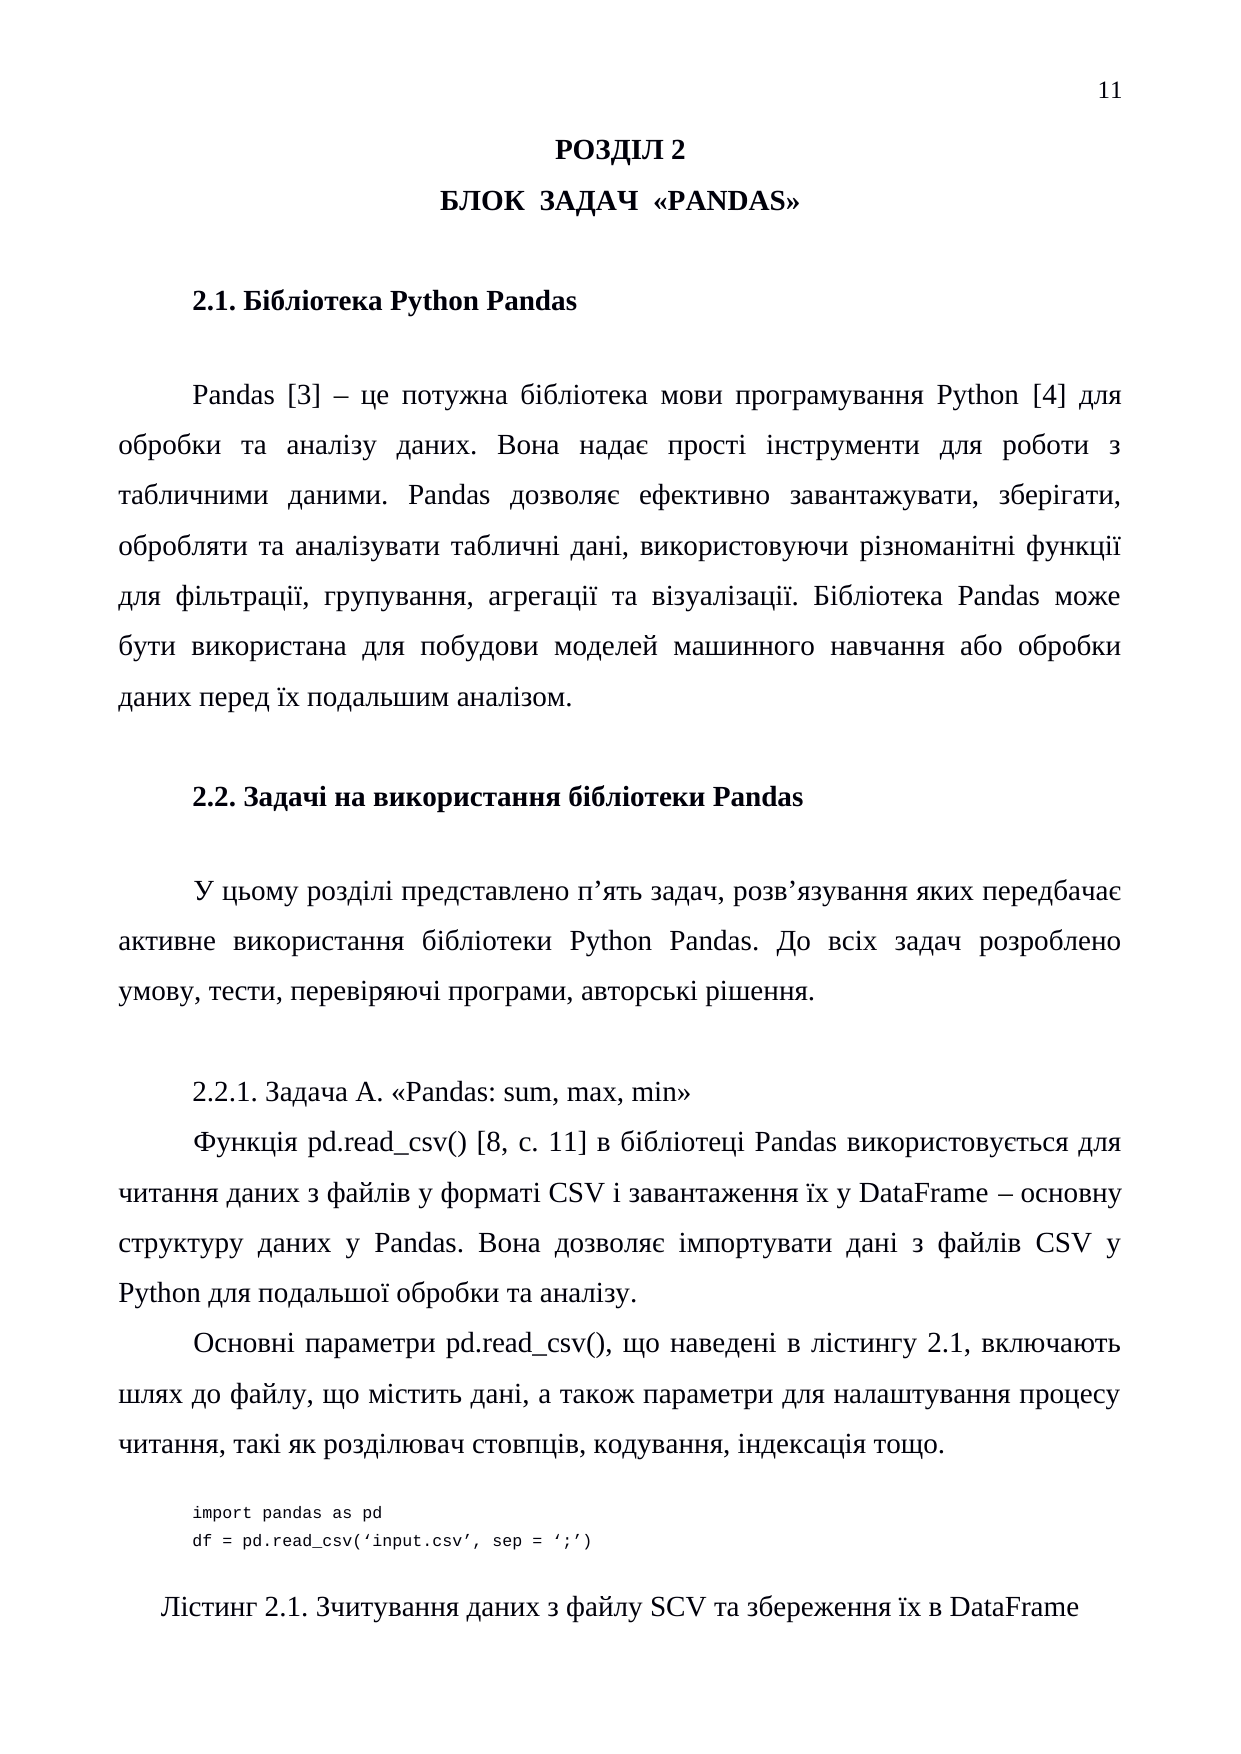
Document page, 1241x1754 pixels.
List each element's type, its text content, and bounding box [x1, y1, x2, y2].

text У цьому розділі представлено п’ять задач, розв’язування яких передбачає активне використання бібліотеки Python Pandas. До всіх задач розроблено умову, тести, перевіряючі програми, авторські рішення. [118, 873, 1122, 1007]
text 2.2. Задачі на використання бібліотеки Pandas [118, 779, 1122, 813]
text РОЗДІЛ 2 [118, 132, 1122, 166]
text Основні параметри pd.read_csv(), що наведені в лістингу 2.1, включають шлях до файлу, що містить дані, а також параметри для налаштування процесу читання, такі як розділювач стовпців, кодування, індексація тощо. [118, 1326, 1122, 1460]
text Pandas [3] – це потужна бібліотека мови програмування Python [4] для обробки та аналізу даних. Вона надає прості інструменти для роботи з табличними даними. Pandas дозволяє ефективно завантажувати, зберігати, обробляти та аналізувати табличні дані, використовуючи різноманітні функції для фільтрації, групування, агрегації та візуалізації. Бібліотека Pandas може бути використана для побудови моделей машинного навчання або обробки даних перед їх подальшим аналізом. [118, 377, 1122, 712]
text 2.1. Бібліотека Python Pandas [118, 283, 1122, 317]
text df = pd.read_csv(‘input.csv’, sep = ‘;’) [192, 1533, 1122, 1552]
text Лістинг 2.1. Зчитування даних з файлу SCV та збереження їх в DataFrame [118, 1589, 1122, 1623]
text import pandas as pd [192, 1505, 1122, 1524]
text Функція pd.read_csv() [8, c. 11] в бібліотеці Pandas використовується для читання даних з файлів у форматі CSV і завантаження їх у DataFrame – основну структуру даних у Pandas. Вона дозволяє імпортувати дані з файлів CSV у Python для подальшої обробки та аналізу. [118, 1124, 1122, 1309]
text 2.2.1. Задача A. «Pandas: sum, max, min» [118, 1074, 1122, 1108]
text БЛОК ЗАДАЧ «PANDAS» [118, 183, 1122, 216]
